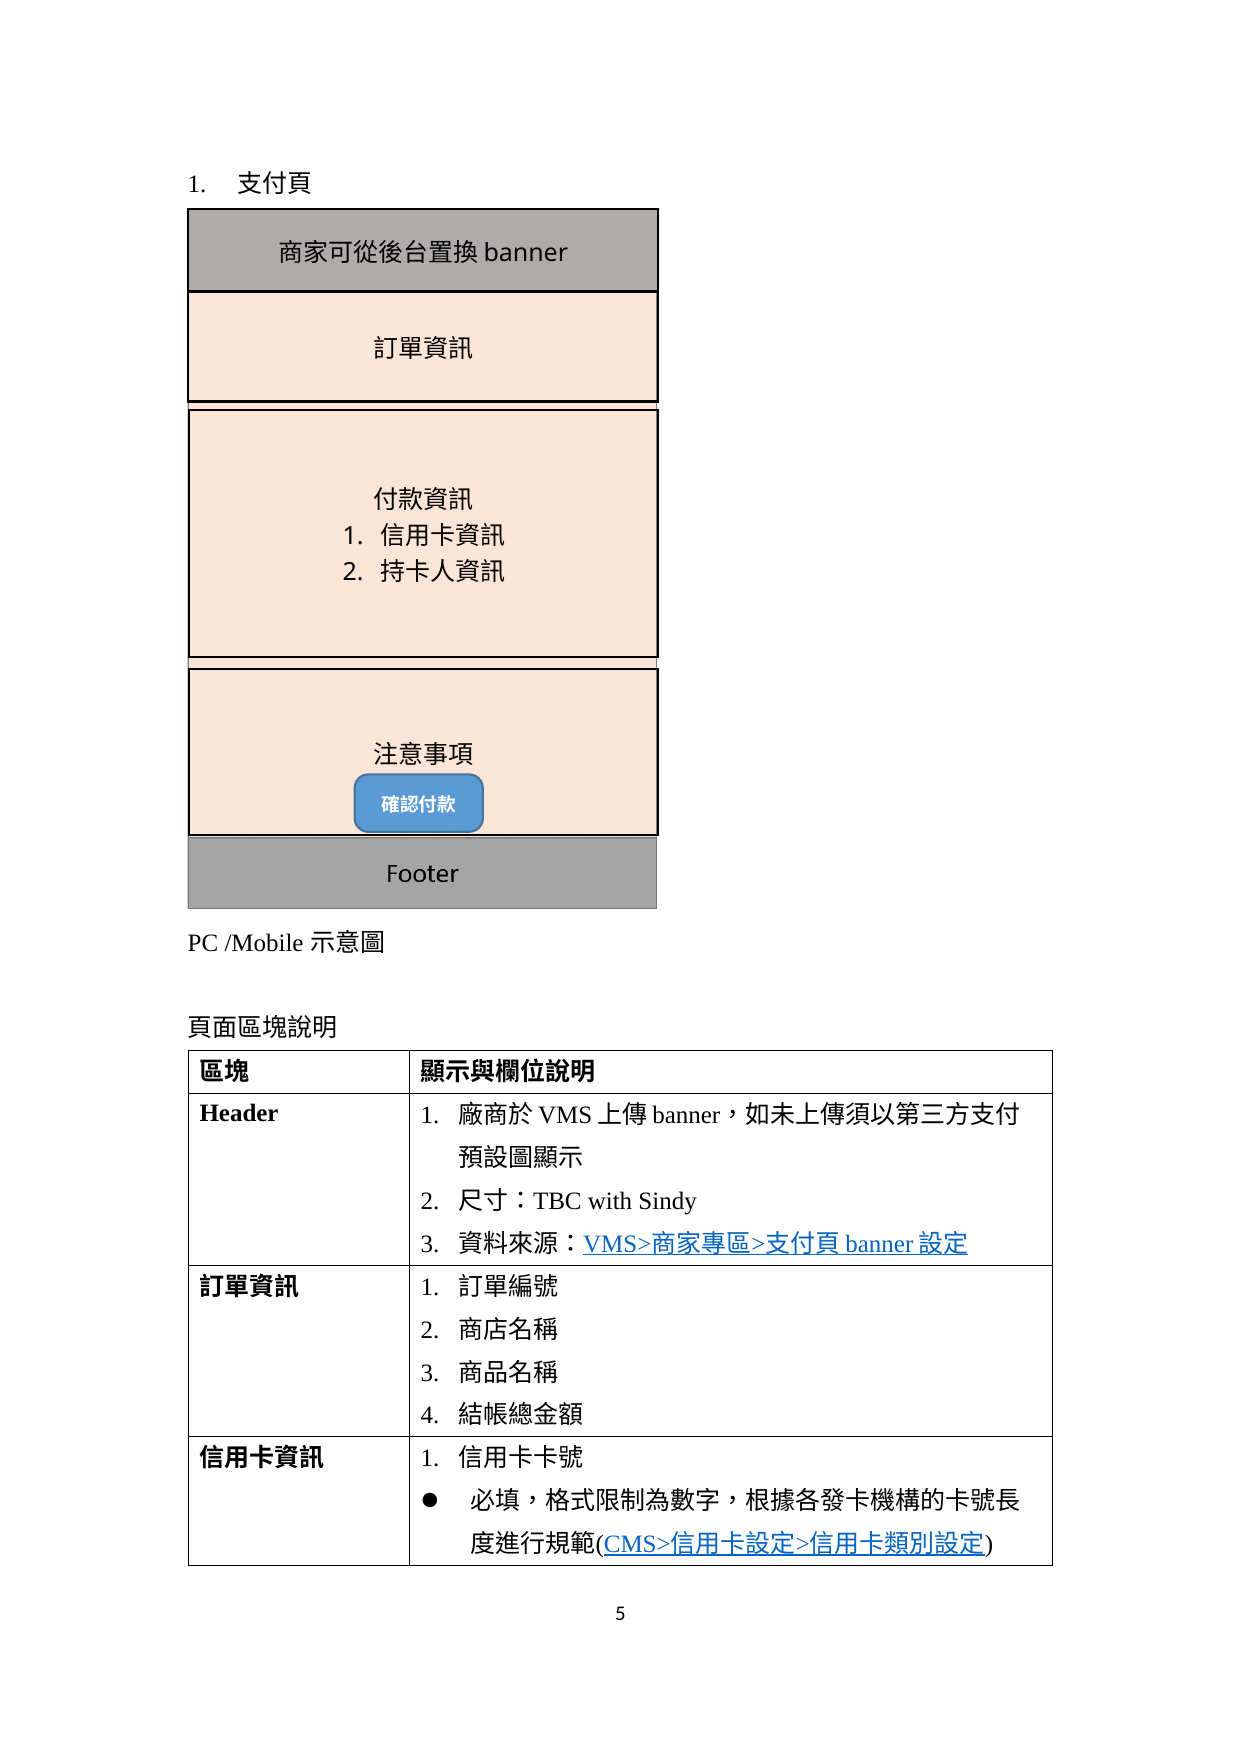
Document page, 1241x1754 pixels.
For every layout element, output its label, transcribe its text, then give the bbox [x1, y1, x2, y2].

text PC /Mobile 示意圖 [187, 922, 1053, 960]
picture [190, 411, 657, 656]
table_cell 廠商於VMS上傳banner，如未上傳須以第三方支付預設圖顯示 尺寸：TBC with Sindy 資料來源：VMS>商家專區>支付頁banner設定 [410, 1094, 1052, 1264]
table_cell 訂單編號 商店名稱 商品名稱 結帳總金額 [410, 1266, 1052, 1436]
table_cell Header [189, 1094, 409, 1264]
picture [190, 670, 657, 834]
table_cell 訂單資訊 [189, 1266, 409, 1436]
table_header 區塊 [189, 1051, 409, 1093]
table_cell 信用卡資訊 [189, 1437, 409, 1565]
picture [187, 403, 657, 909]
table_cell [410, 1437, 1052, 1565]
subtitle 支付頁 [187, 162, 1053, 200]
text 頁面區塊說明 [187, 1007, 1053, 1044]
table_header 顯示與欄位說明 [410, 1051, 1052, 1093]
picture [189, 293, 657, 400]
